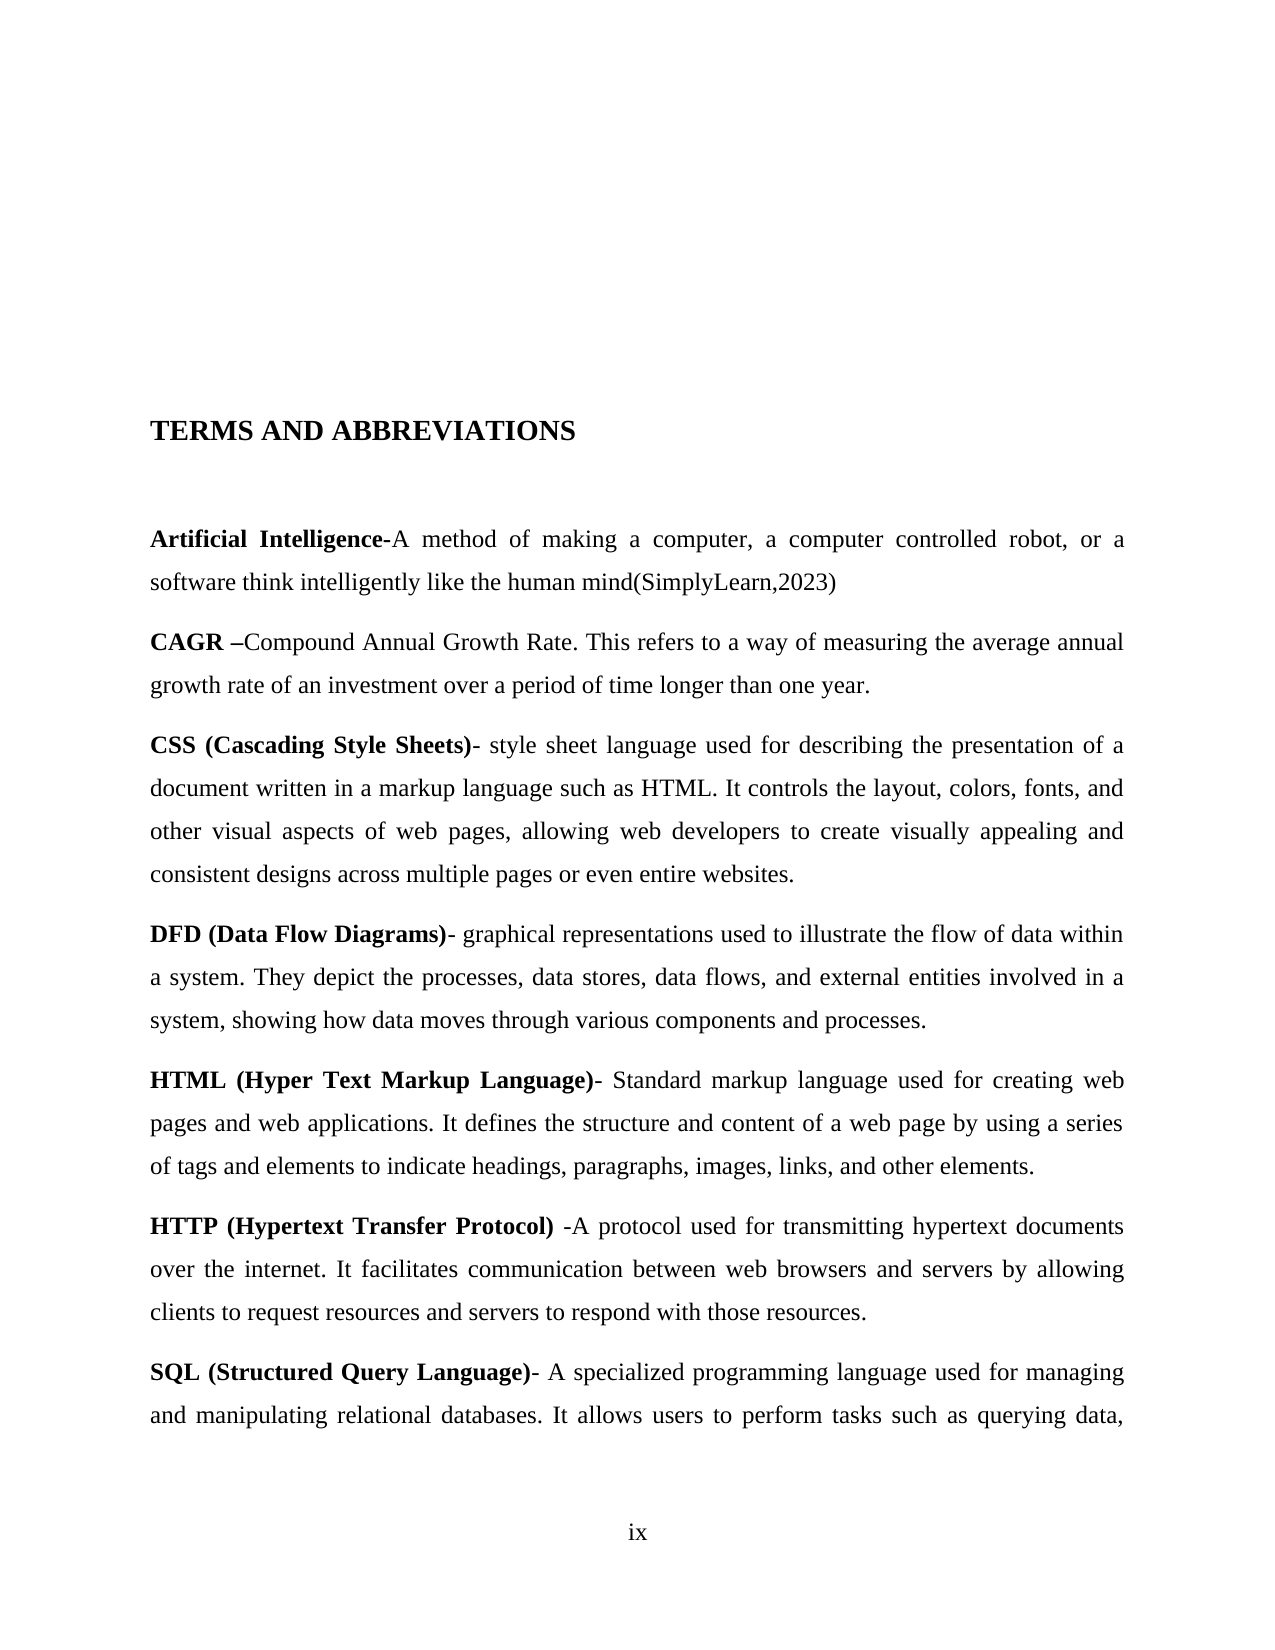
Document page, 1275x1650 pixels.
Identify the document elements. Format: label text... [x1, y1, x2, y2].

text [150, 1357, 1125, 1429]
text CAGR –Compound Annual Growth Rate. This refers to a way of measuring the average annual growth rate of an investment over a period of time longer than one year. [150, 627, 1125, 699]
text HTML (Hyper Text Markup Language)- Standard markup language used for creating web pages and web applications. It defines the structure and content of a web page by using a series of tags and elements to indicate headings, paragraphs, images, links, and other elements. [150, 1065, 1125, 1180]
text HTTP (Hypertext Transfer Protocol) -A protocol used for transmitting hypertext documents over the internet. It facilitates communication between web browsers and servers by allowing clients to request resources and servers to respond with those resources. [150, 1211, 1125, 1326]
text DFD (Data Flow Diagrams)- graphical representations used to illustrate the flow of data within a system. They depict the processes, data stores, data flows, and external entities involved in a system, showing how data moves through various components and processes. [150, 919, 1125, 1034]
text Artificial Intelligence-A method of making a computer, a computer controlled robot, or a software think intelligently like the human mind(SimplyLearn,2023) [150, 524, 1125, 596]
subtitle TERMS AND ABBREVIATIONS [150, 413, 1125, 447]
text CSS (Cascading Style Sheets)- style sheet language used for describing the presentation of a document written in a markup language such as HTML. It controls the layout, colors, fonts, and other visual aspects of web pages, allowing web developers to create visually appealing and consistent designs across multiple pages or even entire websites. [150, 730, 1125, 888]
